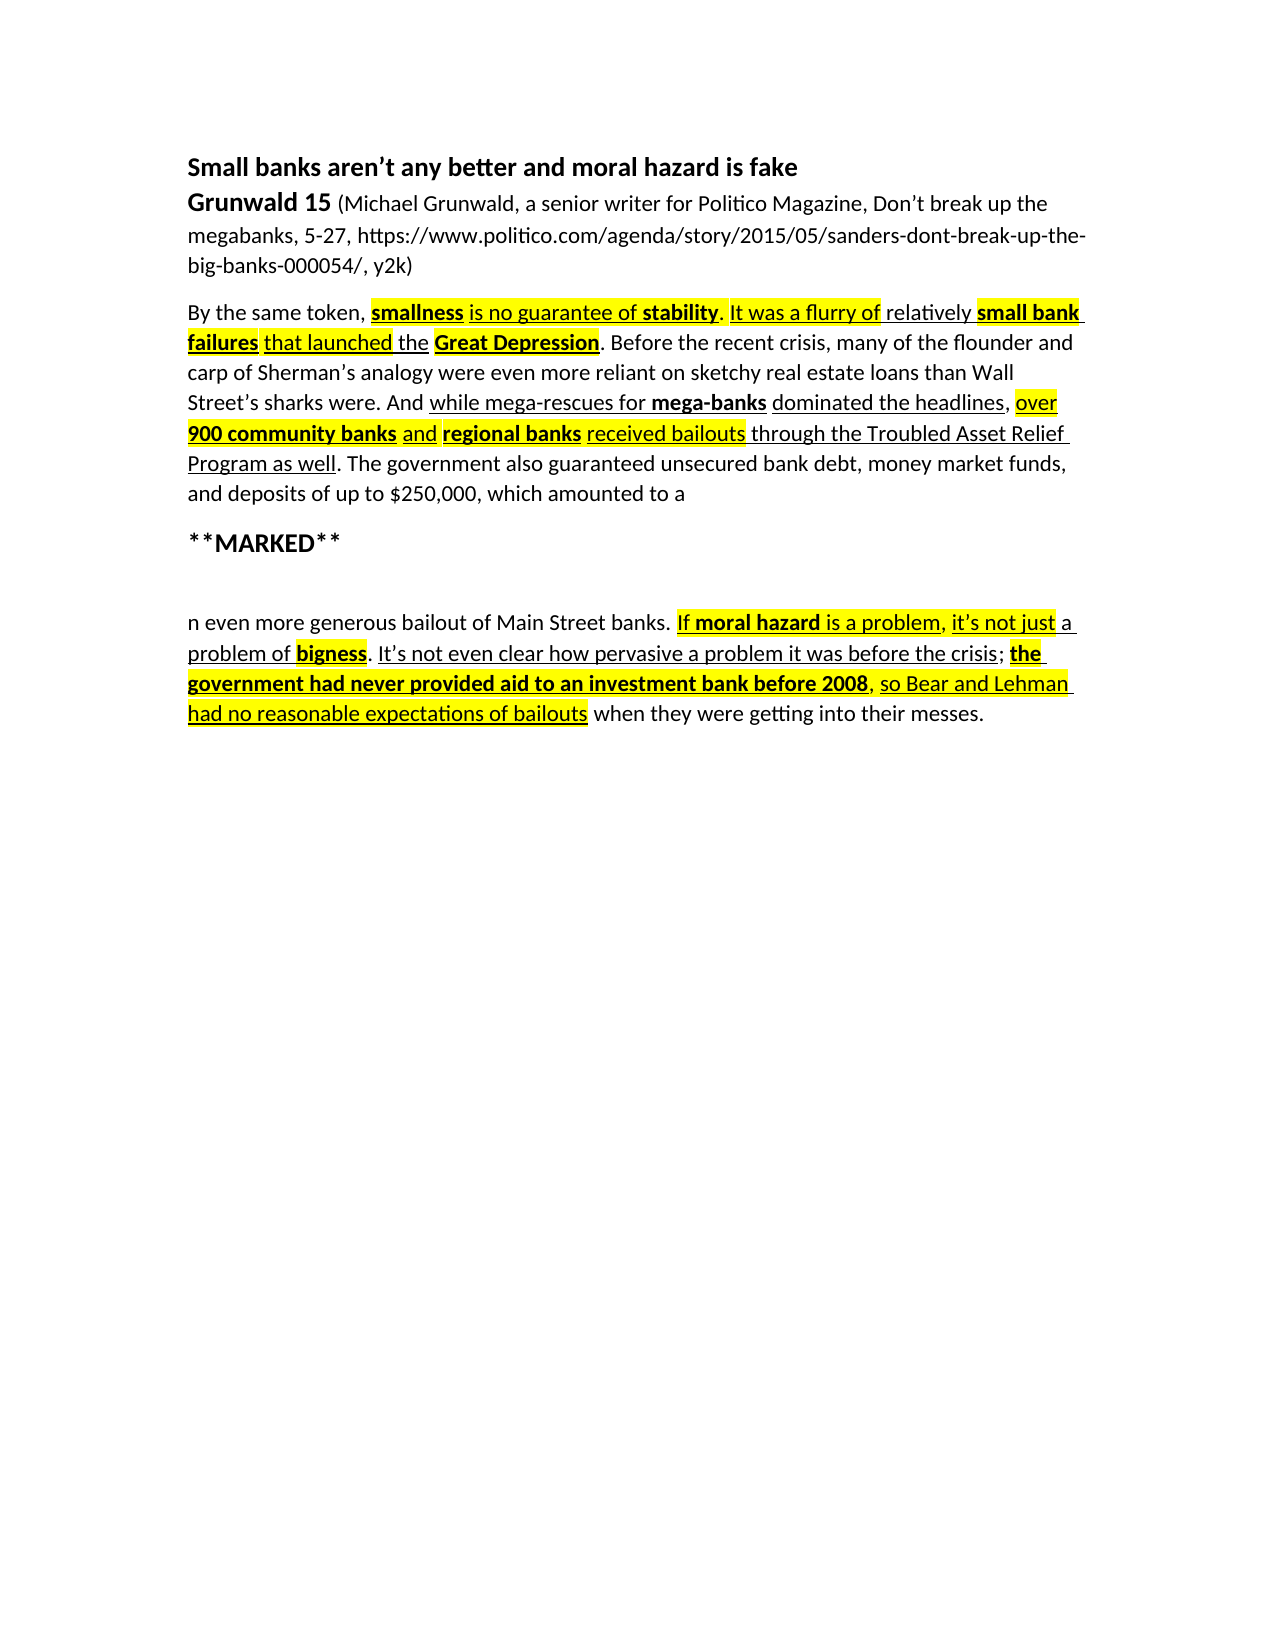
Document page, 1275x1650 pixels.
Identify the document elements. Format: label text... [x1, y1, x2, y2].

text By the same token, smallness is no guarantee of stability. It was a flurry of relatively small bank failures that launched the Great Depression. Before the recent crisis, many of the flounder and carp of Sherman’s analogy were even more reliant on sketchy real estate loans than Wall Street’s sharks were. And while mega-rescues for mega-banks dominated the headlines, over 900 community banks and regional banks received bailouts through the Troubled Asset Relief Program as well. The government also guaranteed unsecured bank debt, money market funds, and deposits of up to $250,000, which amounted to a [187, 298, 1087, 507]
text Grunwald 15 (Michael Grunwald, a senior writer for Politico Magazine, Don’t break up the megabanks, 5-27, https://www.politico.com/agenda/story/2015/05/sanders-dont-break-up-the-big-banks-000054/, y2k) [187, 186, 1087, 279]
text n even more generous bailout of Main Street banks. If moral hazard is a problem, it’s not just a problem of bigness. It’s not even clear how pervasive a problem it was before the crisis; the government had never provided aid to an investment bank before 2008, so Bear and Lehman had no reasonable expectations of bailouts when they were getting into their messes. [187, 608, 1087, 727]
subtitle Small banks aren’t any better and moral hazard is fake [187, 150, 1087, 183]
subtitle **MARKED** [187, 526, 1087, 559]
